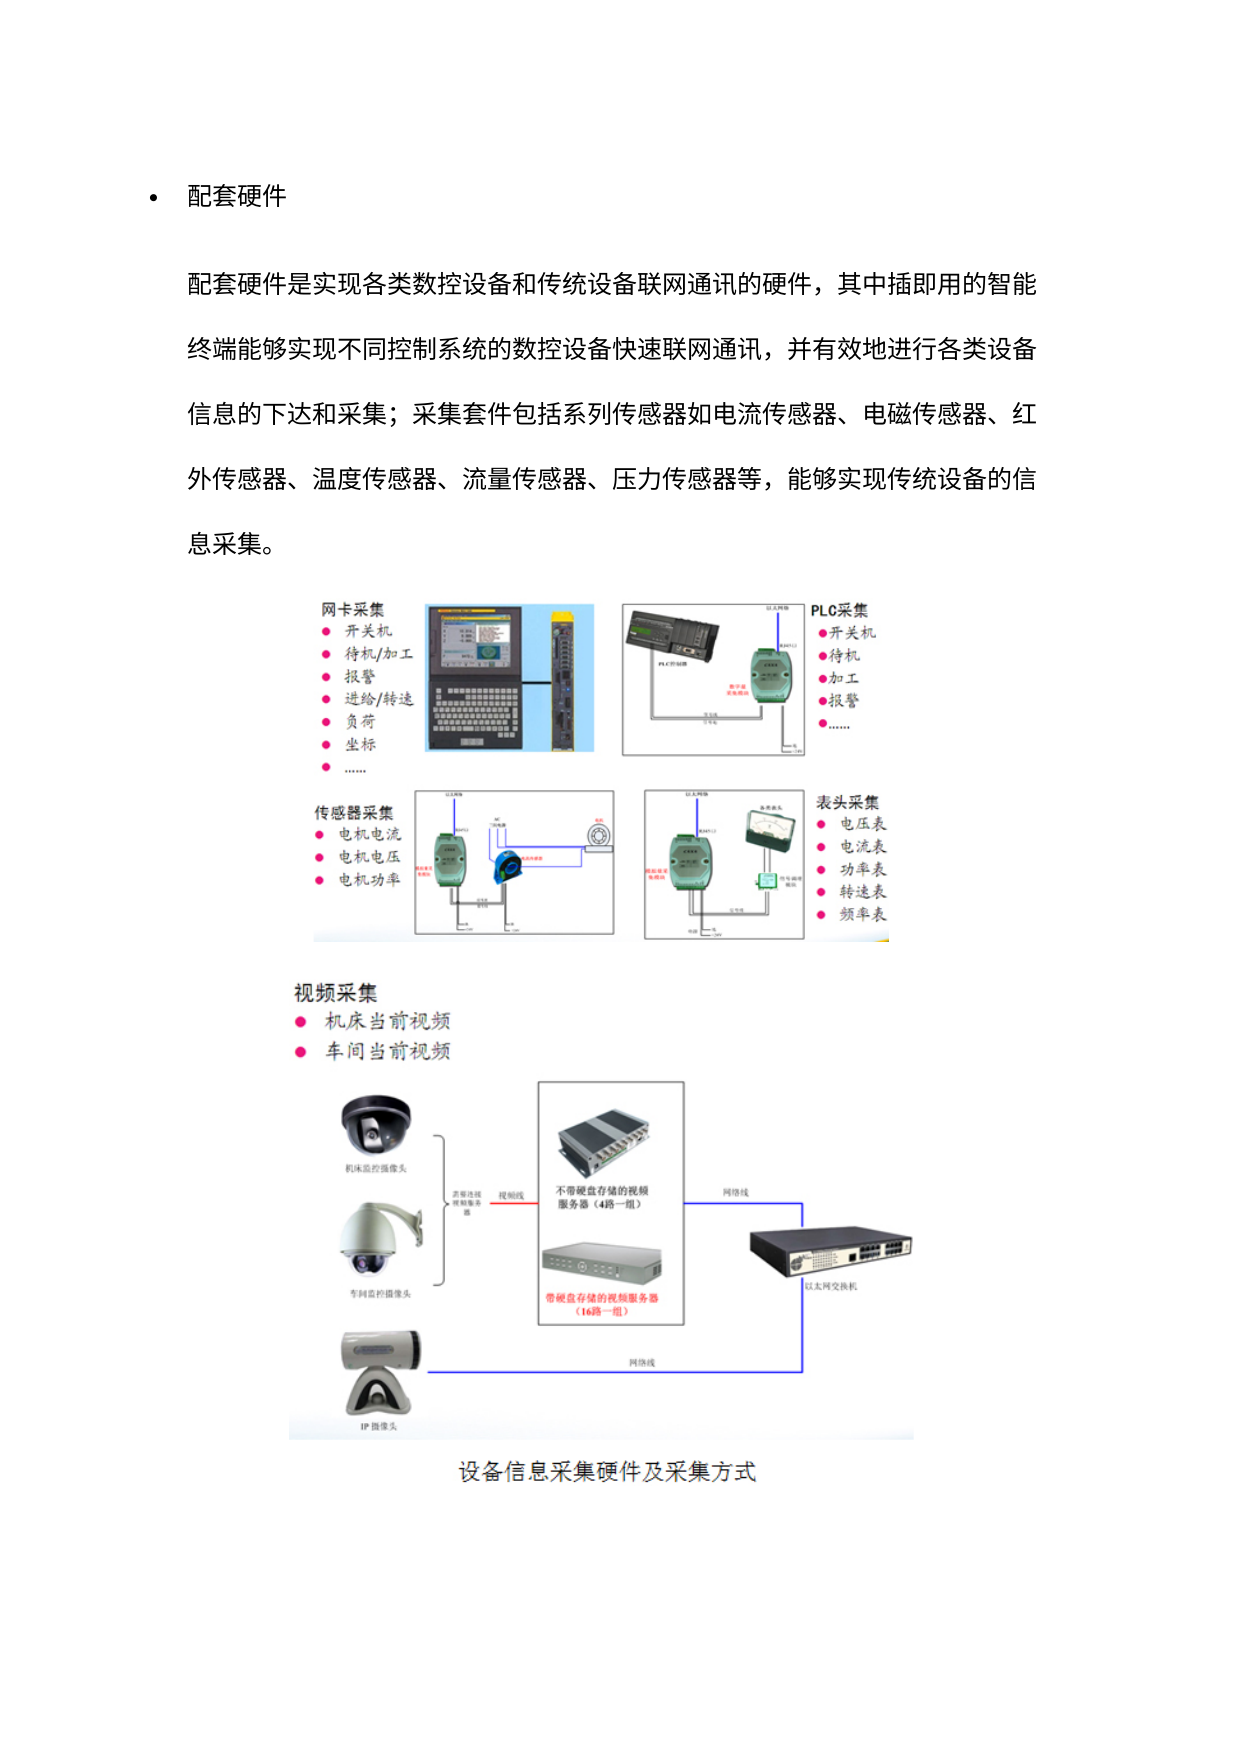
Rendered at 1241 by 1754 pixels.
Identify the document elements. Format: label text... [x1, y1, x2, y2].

text 配套硬件是实现各类数控设备和传统设备联网通讯的硬件，其中插即用的智能终端能够实现不同控制系统的数控设备快速联网通讯，并有效地进行各类设备信息的下达和采集；采集套件包括系列传感器如电流传感器、电磁传感器、红外传感器、温度传感器、流量传感器、压力传感器等，能够实现传统设备的信息采集。 [187, 250, 1053, 575]
picture [313, 598, 889, 942]
picture [289, 979, 914, 1486]
list 配套硬件 [150, 162, 1053, 227]
